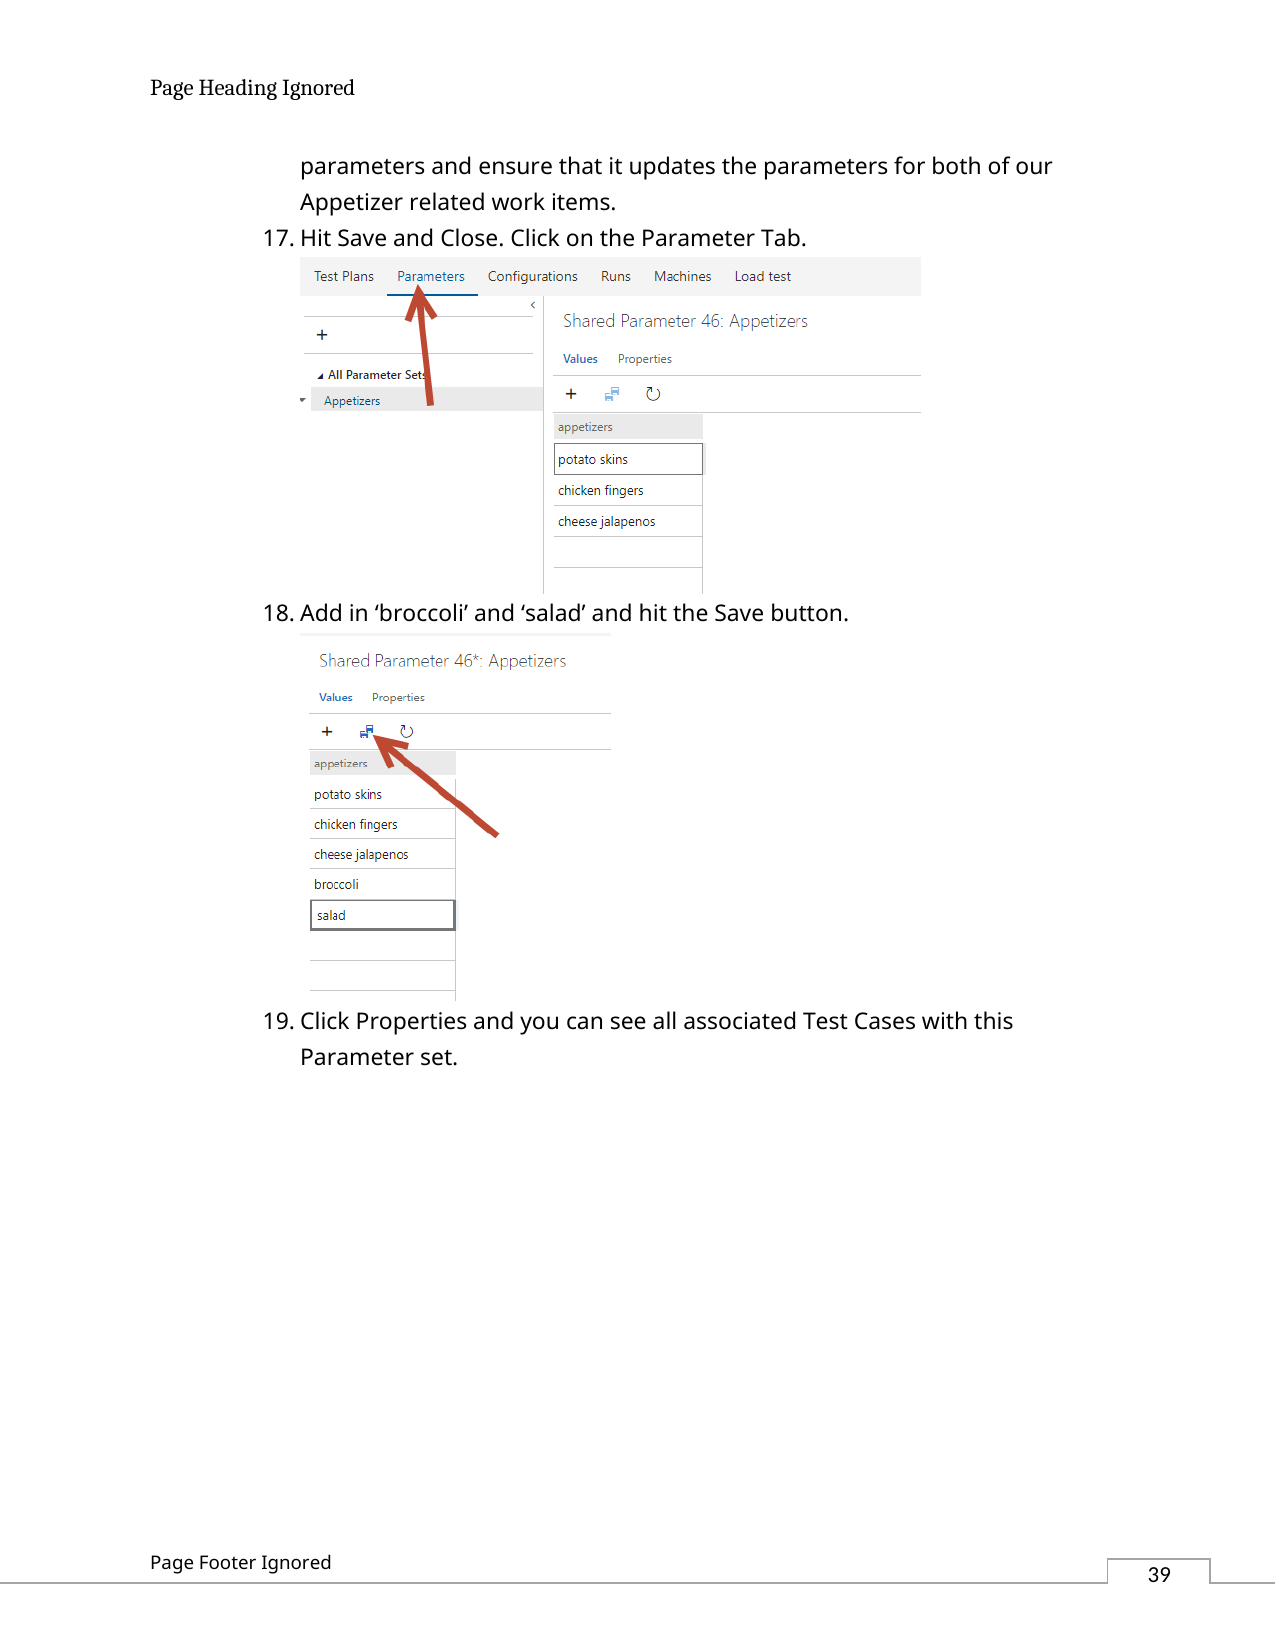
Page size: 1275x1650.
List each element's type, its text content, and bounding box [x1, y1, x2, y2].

list Hit Save and Close. Click on the Parameter Tab. [262, 222, 1110, 253]
picture [300, 257, 921, 594]
picture [300, 633, 612, 1001]
list Add in ‘broccoli’ and ‘salad’ and hit the Save button. [262, 597, 1110, 628]
list Click Properties and you can see all associated Test Cases with this Parameter set. [262, 1005, 1110, 1072]
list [262, 150, 1110, 217]
